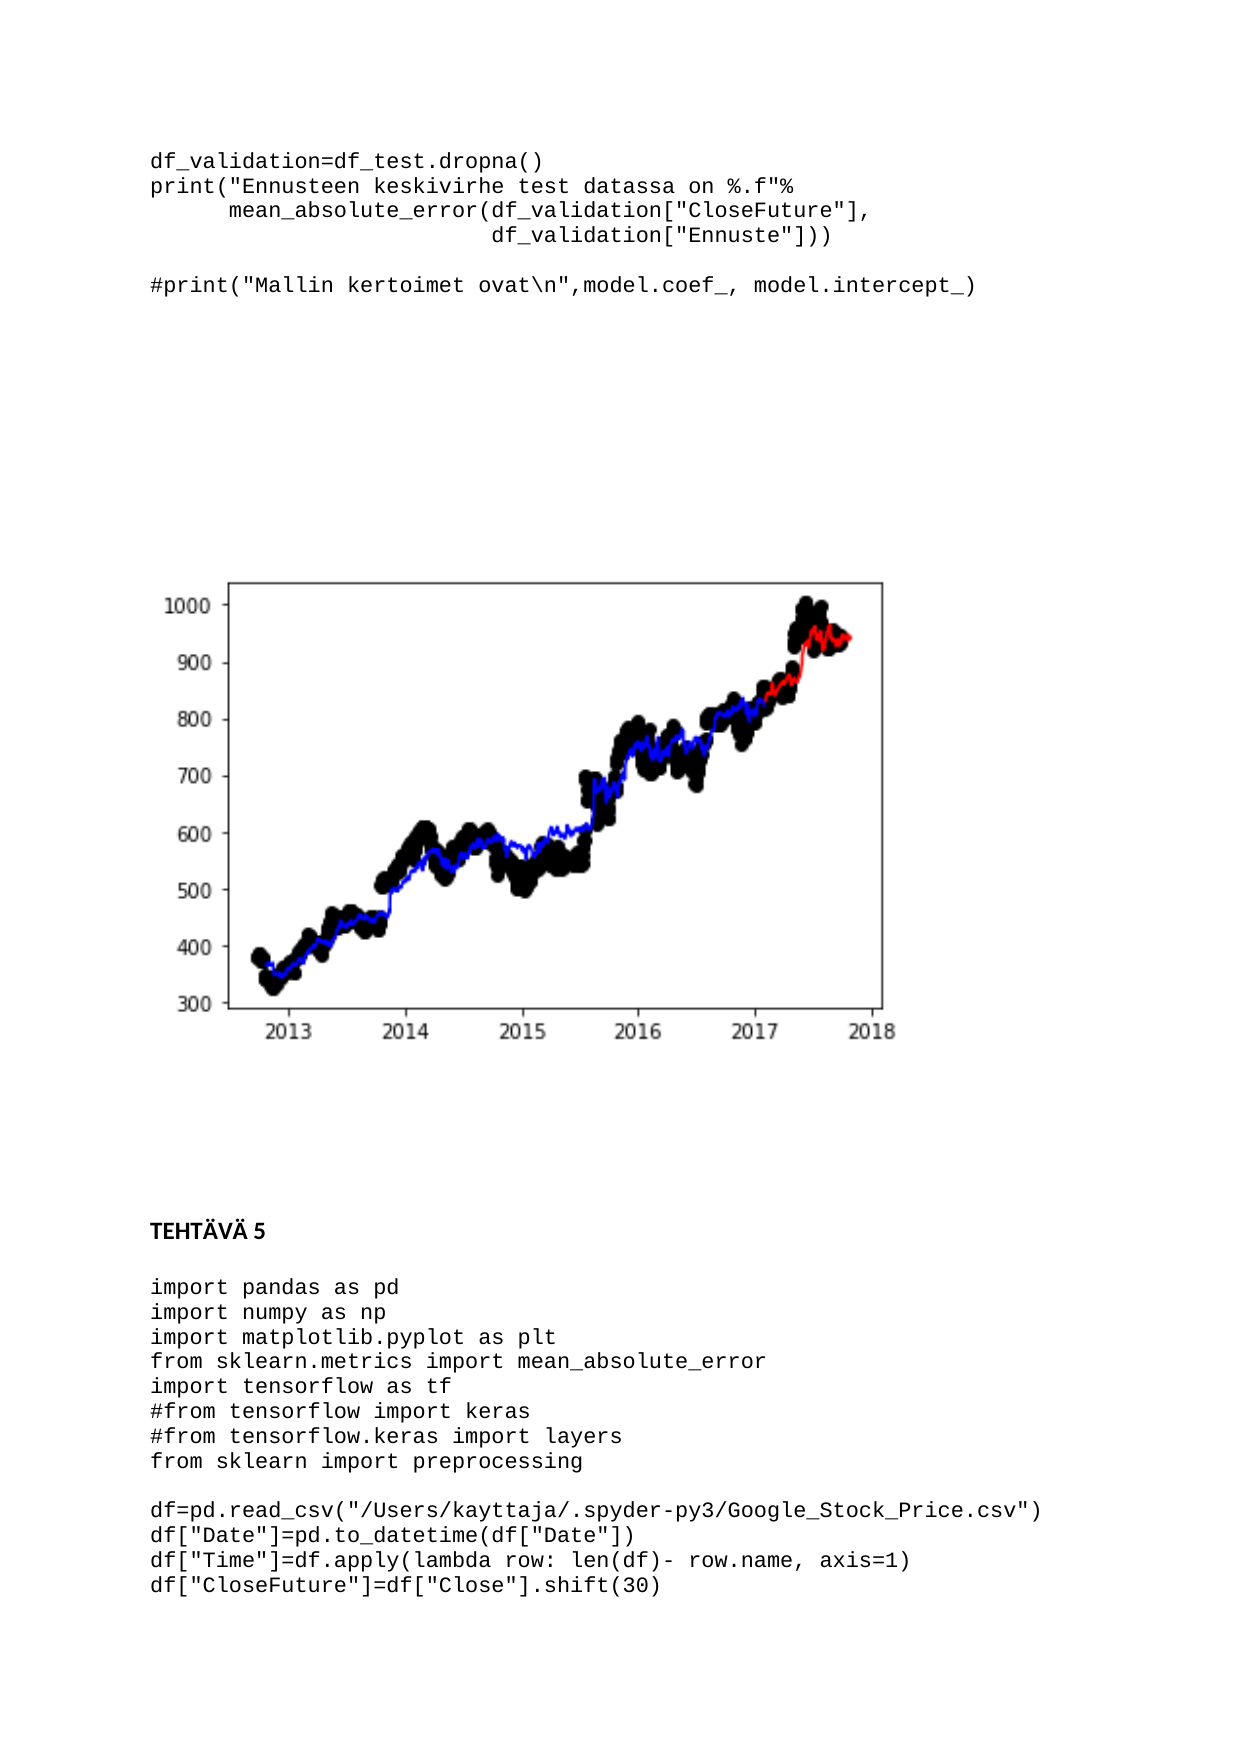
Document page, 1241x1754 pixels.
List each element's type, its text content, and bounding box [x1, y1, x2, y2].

text import matplotlib.pyplot as plt [150, 1326, 1090, 1351]
text df_validation["Ennuste"])) [150, 224, 1090, 249]
text TEHTÄVÄ 5 [150, 1215, 1090, 1246]
text df["Time"]=df.apply(lambda row: len(df)- row.name, axis=1) [150, 1549, 1090, 1574]
text import pandas as pd [150, 1276, 1090, 1301]
text mean_absolute_error(df_validation["CloseFuture"], [150, 199, 1090, 224]
text import tensorflow as tf [150, 1375, 1090, 1400]
text #from tensorflow import keras [150, 1400, 1090, 1425]
text df=pd.read_csv("/Users/kayttaja/.spyder-py3/Google_Stock_Price.csv") [150, 1499, 1090, 1524]
text print("Ennusteen keskivirhe test datassa on %.f"% [150, 175, 1090, 199]
text df["Date"]=pd.to_datetime(df["Date"]) [150, 1524, 1090, 1549]
text df_validation=df_test.dropna() [150, 150, 1090, 175]
text from sklearn import preprocessing [150, 1450, 1090, 1474]
picture [150, 571, 911, 1055]
text df["CloseFuture"]=df["Close"].shift(30) [150, 1574, 1090, 1598]
text from sklearn.metrics import mean_absolute_error [150, 1351, 1090, 1375]
text import numpy as np [150, 1301, 1090, 1326]
text #from tensorflow.keras import layers [150, 1425, 1090, 1450]
text #print("Mallin kertoimet ovat\n",model.coef_, model.intercept_) [150, 274, 1090, 299]
